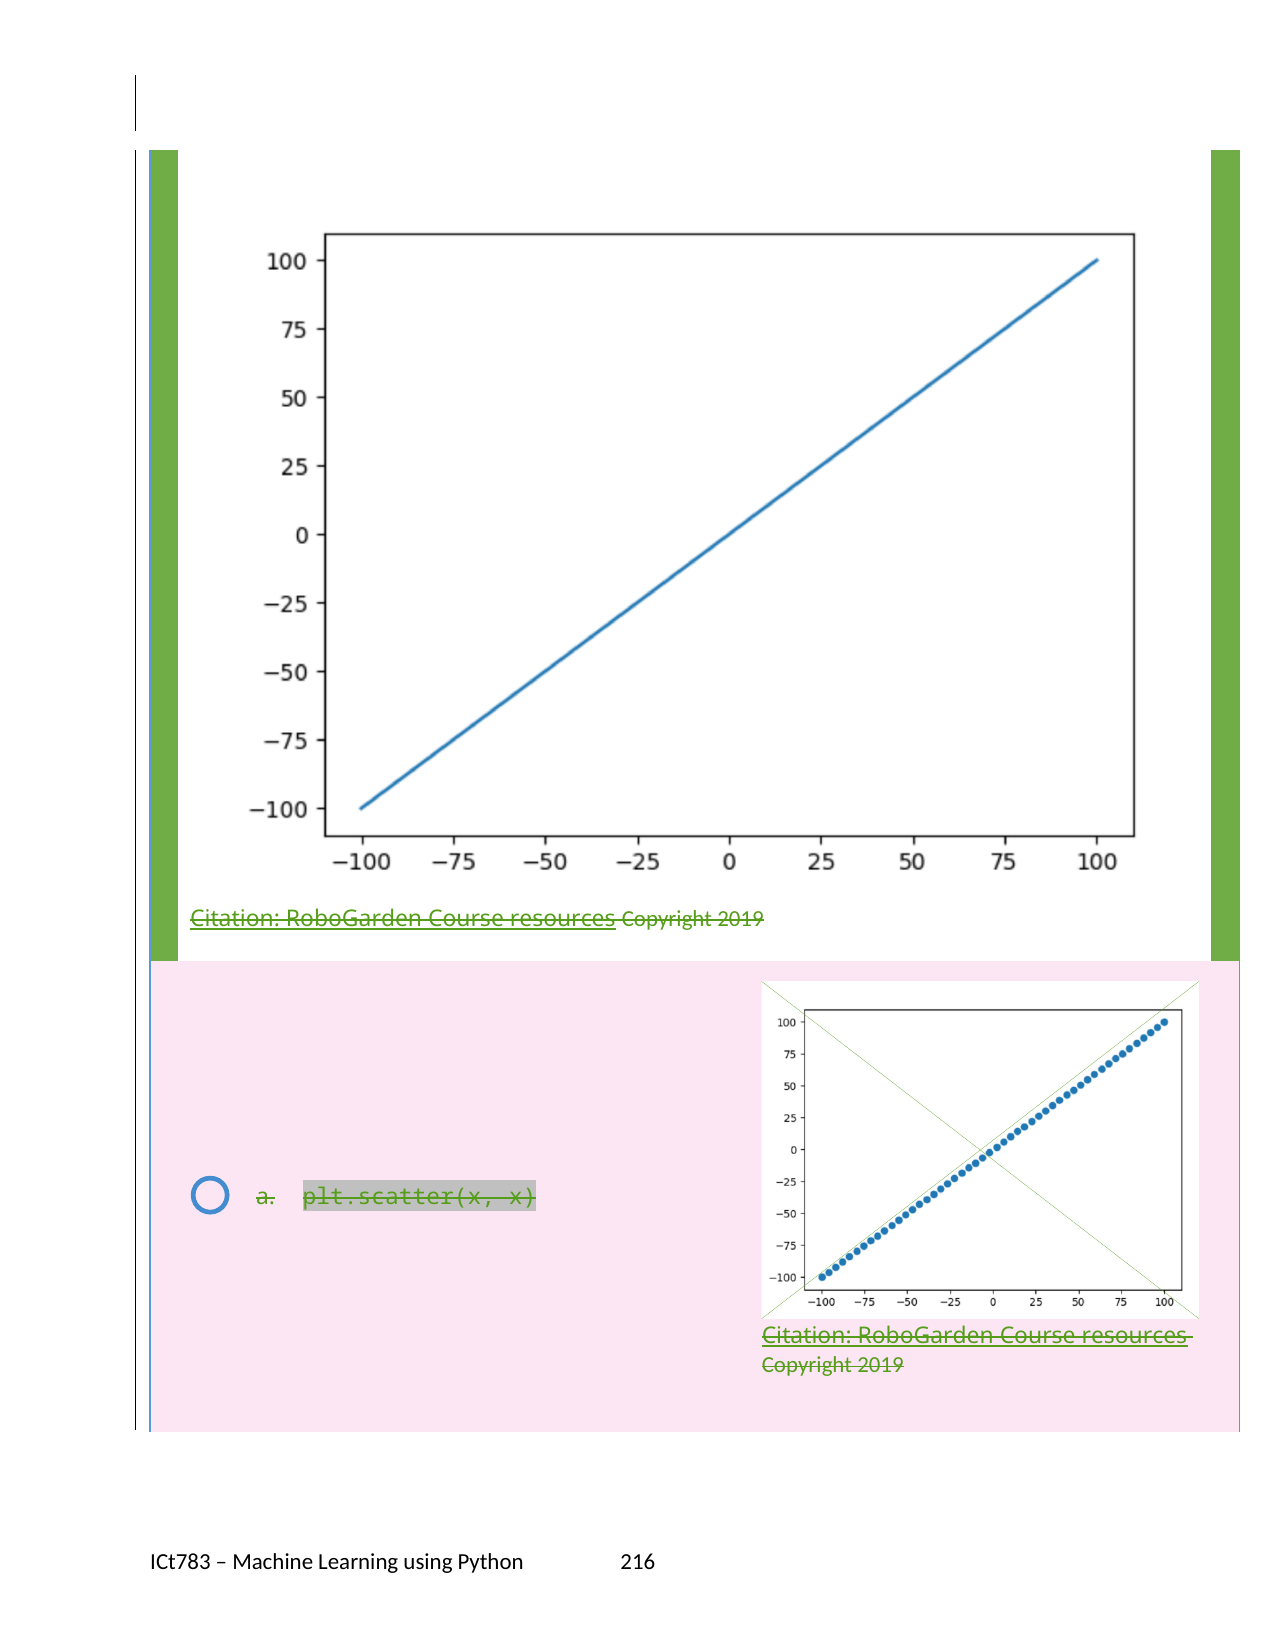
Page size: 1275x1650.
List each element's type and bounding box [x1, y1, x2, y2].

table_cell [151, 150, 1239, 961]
picture [761, 982, 978, 1318]
picture [763, 981, 1197, 1149]
picture [763, 1151, 1197, 1319]
picture [982, 983, 1199, 1317]
picture [207, 150, 1182, 902]
